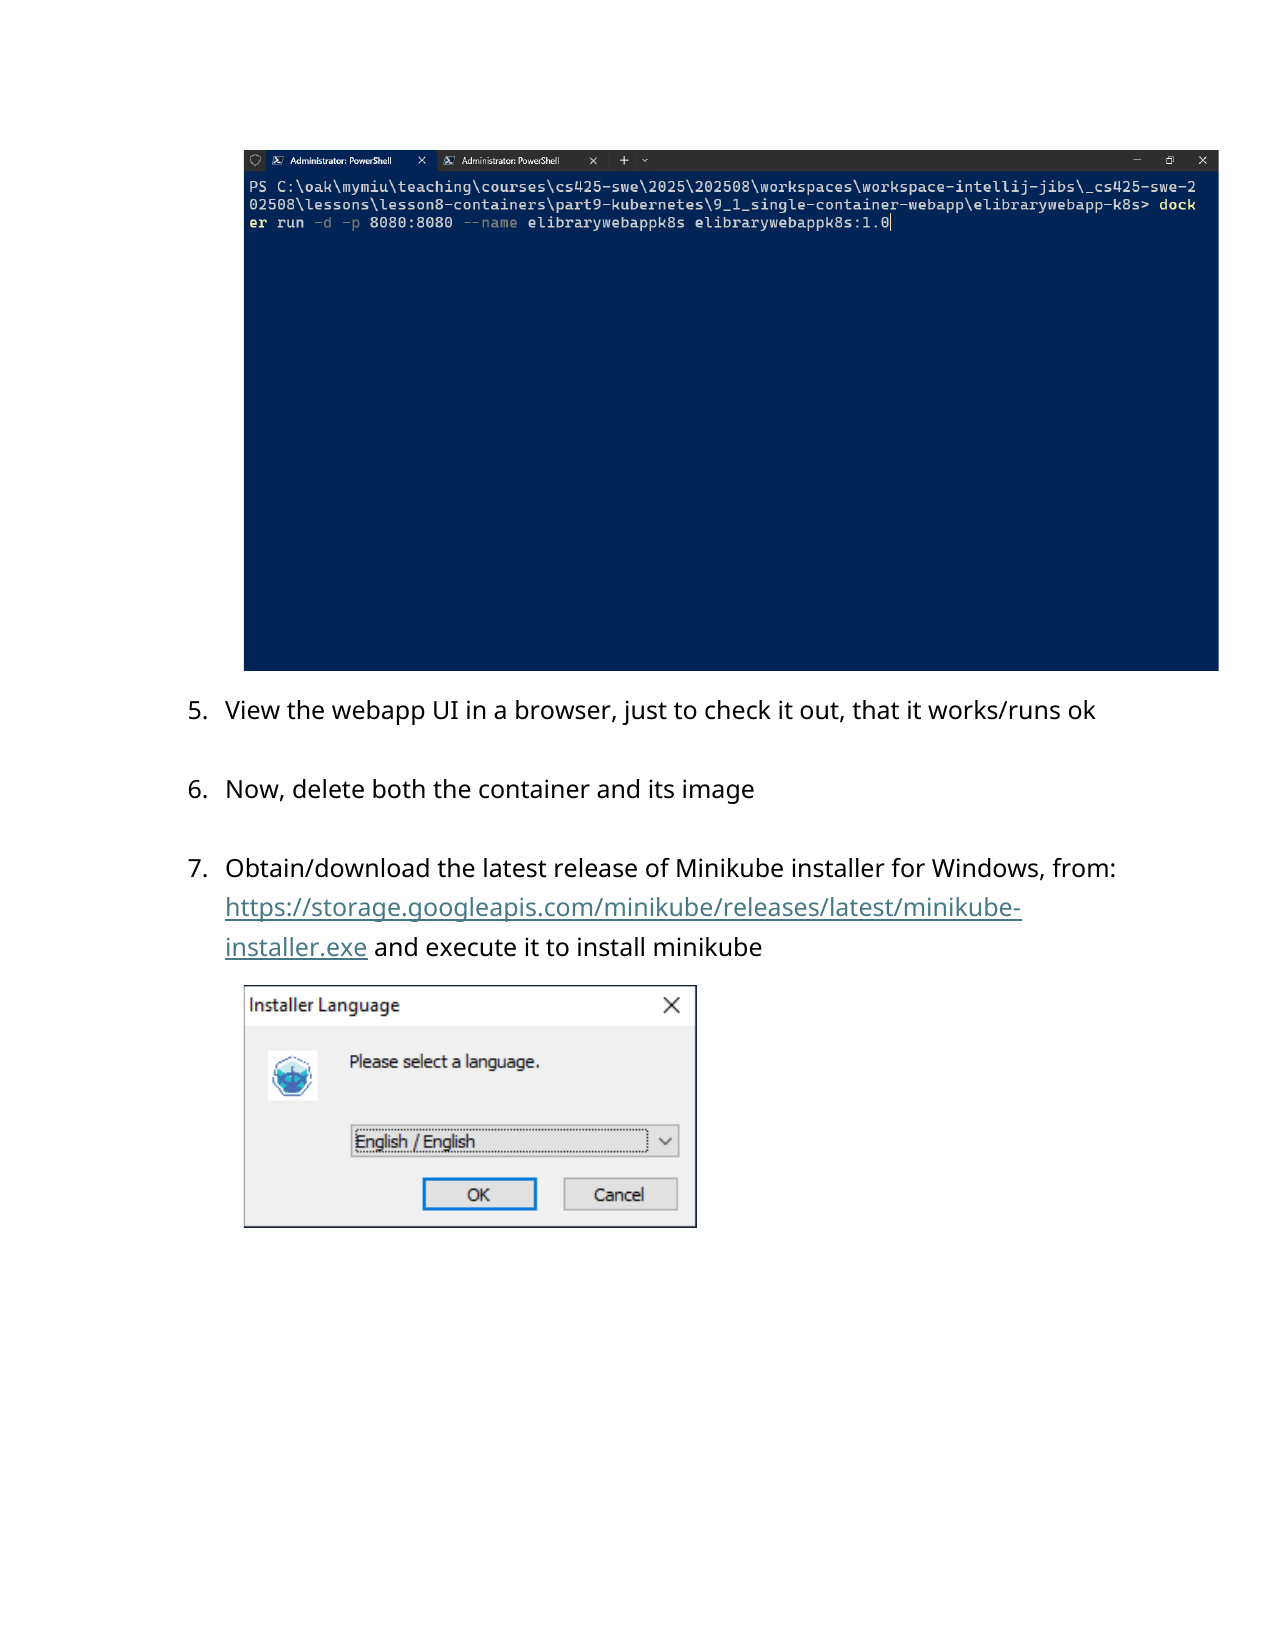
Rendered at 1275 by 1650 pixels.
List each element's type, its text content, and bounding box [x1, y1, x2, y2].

list View the webapp UI in a browser, just to check it out, that it works/runs ok [187, 692, 1125, 726]
list Now, delete both the container and its image [187, 771, 1125, 805]
list Obtain/download the latest release of Minikube installer for Windows, from: https://storage.googleapis.com/minikube/releases/latest/minikube-installer.exe and execute it to install minikube [187, 850, 1125, 963]
